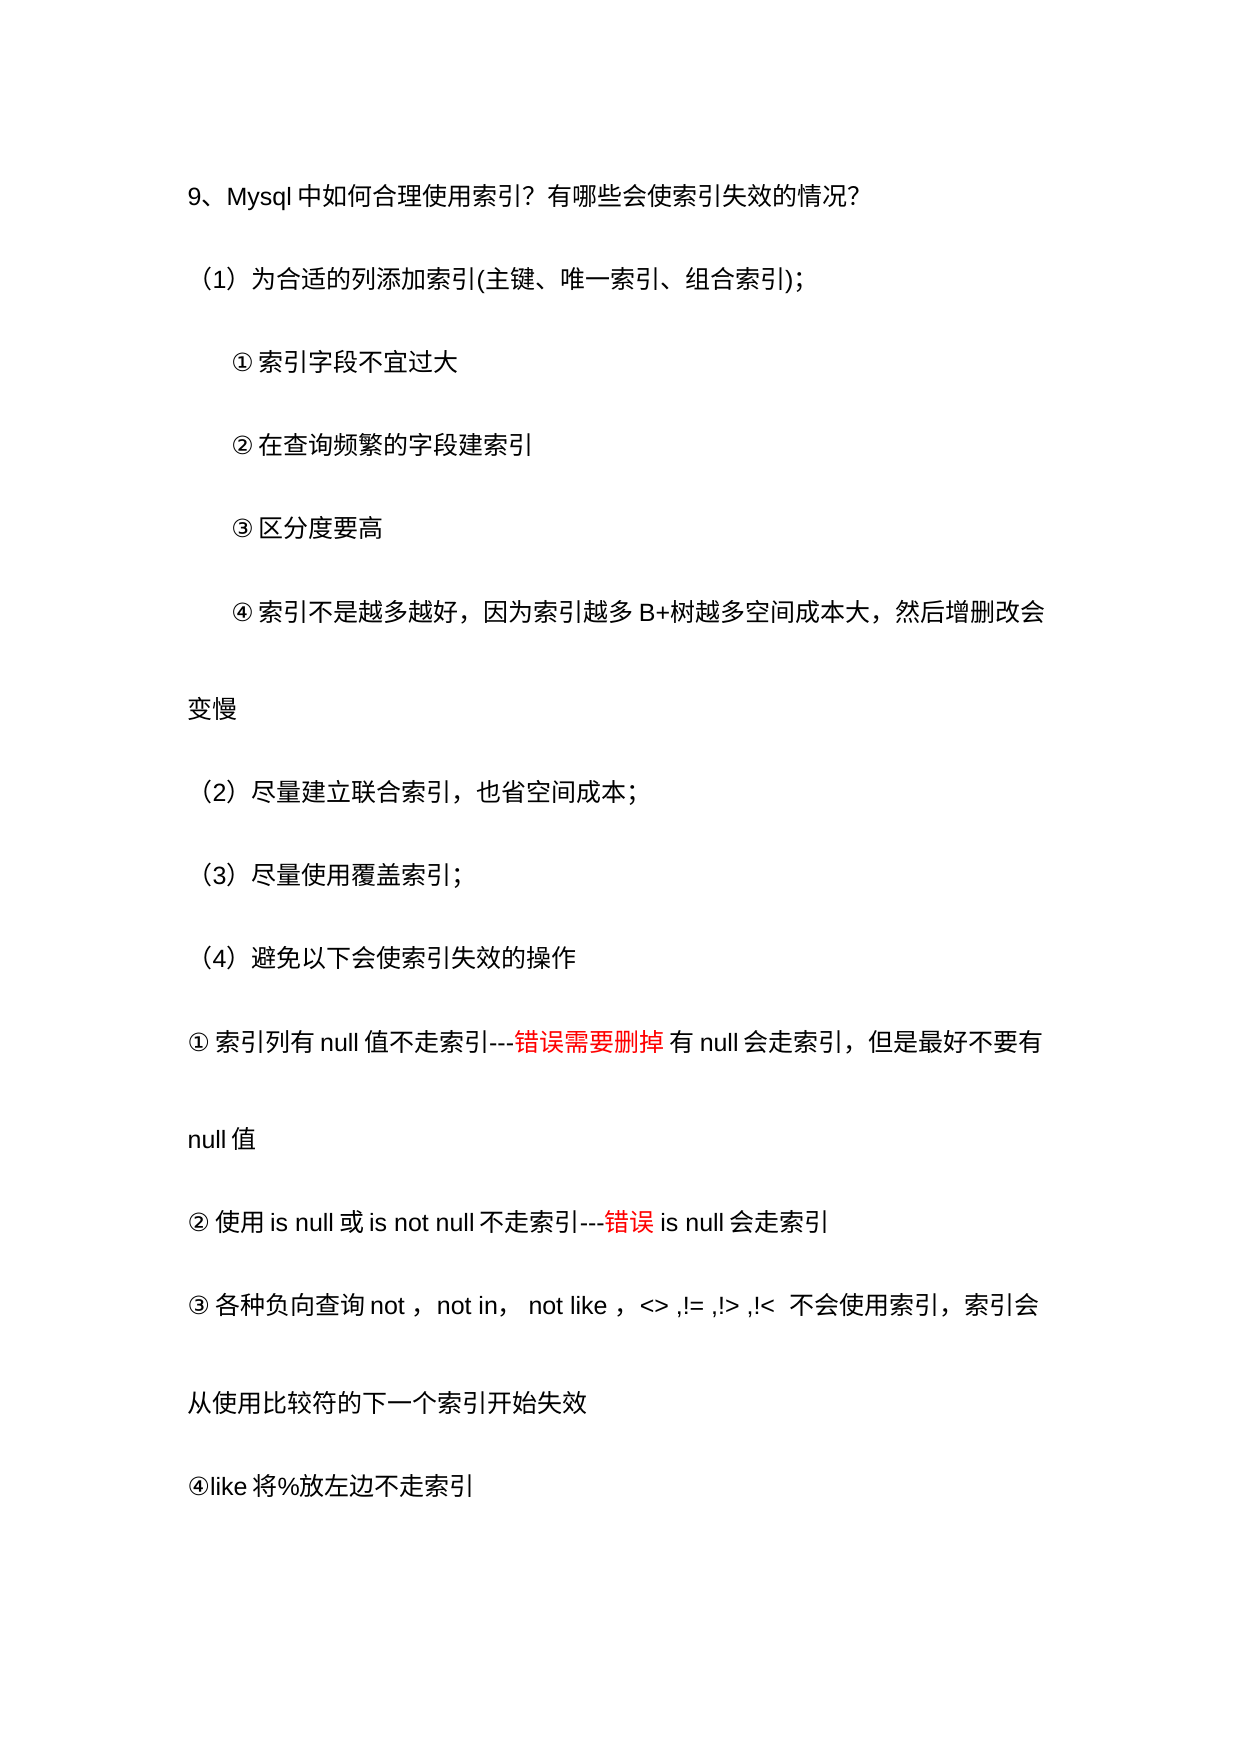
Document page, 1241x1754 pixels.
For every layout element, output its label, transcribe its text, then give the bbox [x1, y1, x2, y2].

subtitle 9、Mysql中如何合理使用索引？有哪些会使索引失效的情况？ [187, 162, 1053, 227]
text ④like将%放左边不走索引 [187, 1452, 1053, 1517]
text （2）尽量建立联合索引，也省空间成本； [187, 758, 1053, 823]
text ①索引字段不宜过大 [187, 328, 1053, 393]
text （1）为合适的列添加索引(主键、唯一索引、组合索引)； [187, 245, 1053, 310]
text ①索引列有null值不走索引---错误需要删掉 有null会走索引，但是最好不要有null值 [187, 1008, 1053, 1170]
text ③各种负向查询not ，not in， not like ，<> ,!= ,!> ,!< 不会使用索引，索引会从使用比较符的下一个索引开始失效 [187, 1271, 1053, 1434]
text ④索引不是越多越好，因为索引越多B+树越多空间成本大，然后增删改会变慢 [187, 578, 1053, 740]
text （3）尽量使用覆盖索引； [187, 841, 1053, 906]
text ②使用is null或is not null不走索引---错误 is null会走索引 [187, 1188, 1053, 1253]
text （4）避免以下会使索引失效的操作 [187, 924, 1053, 989]
text ②在查询频繁的字段建索引 [187, 411, 1053, 476]
text ③区分度要高 [187, 494, 1053, 559]
